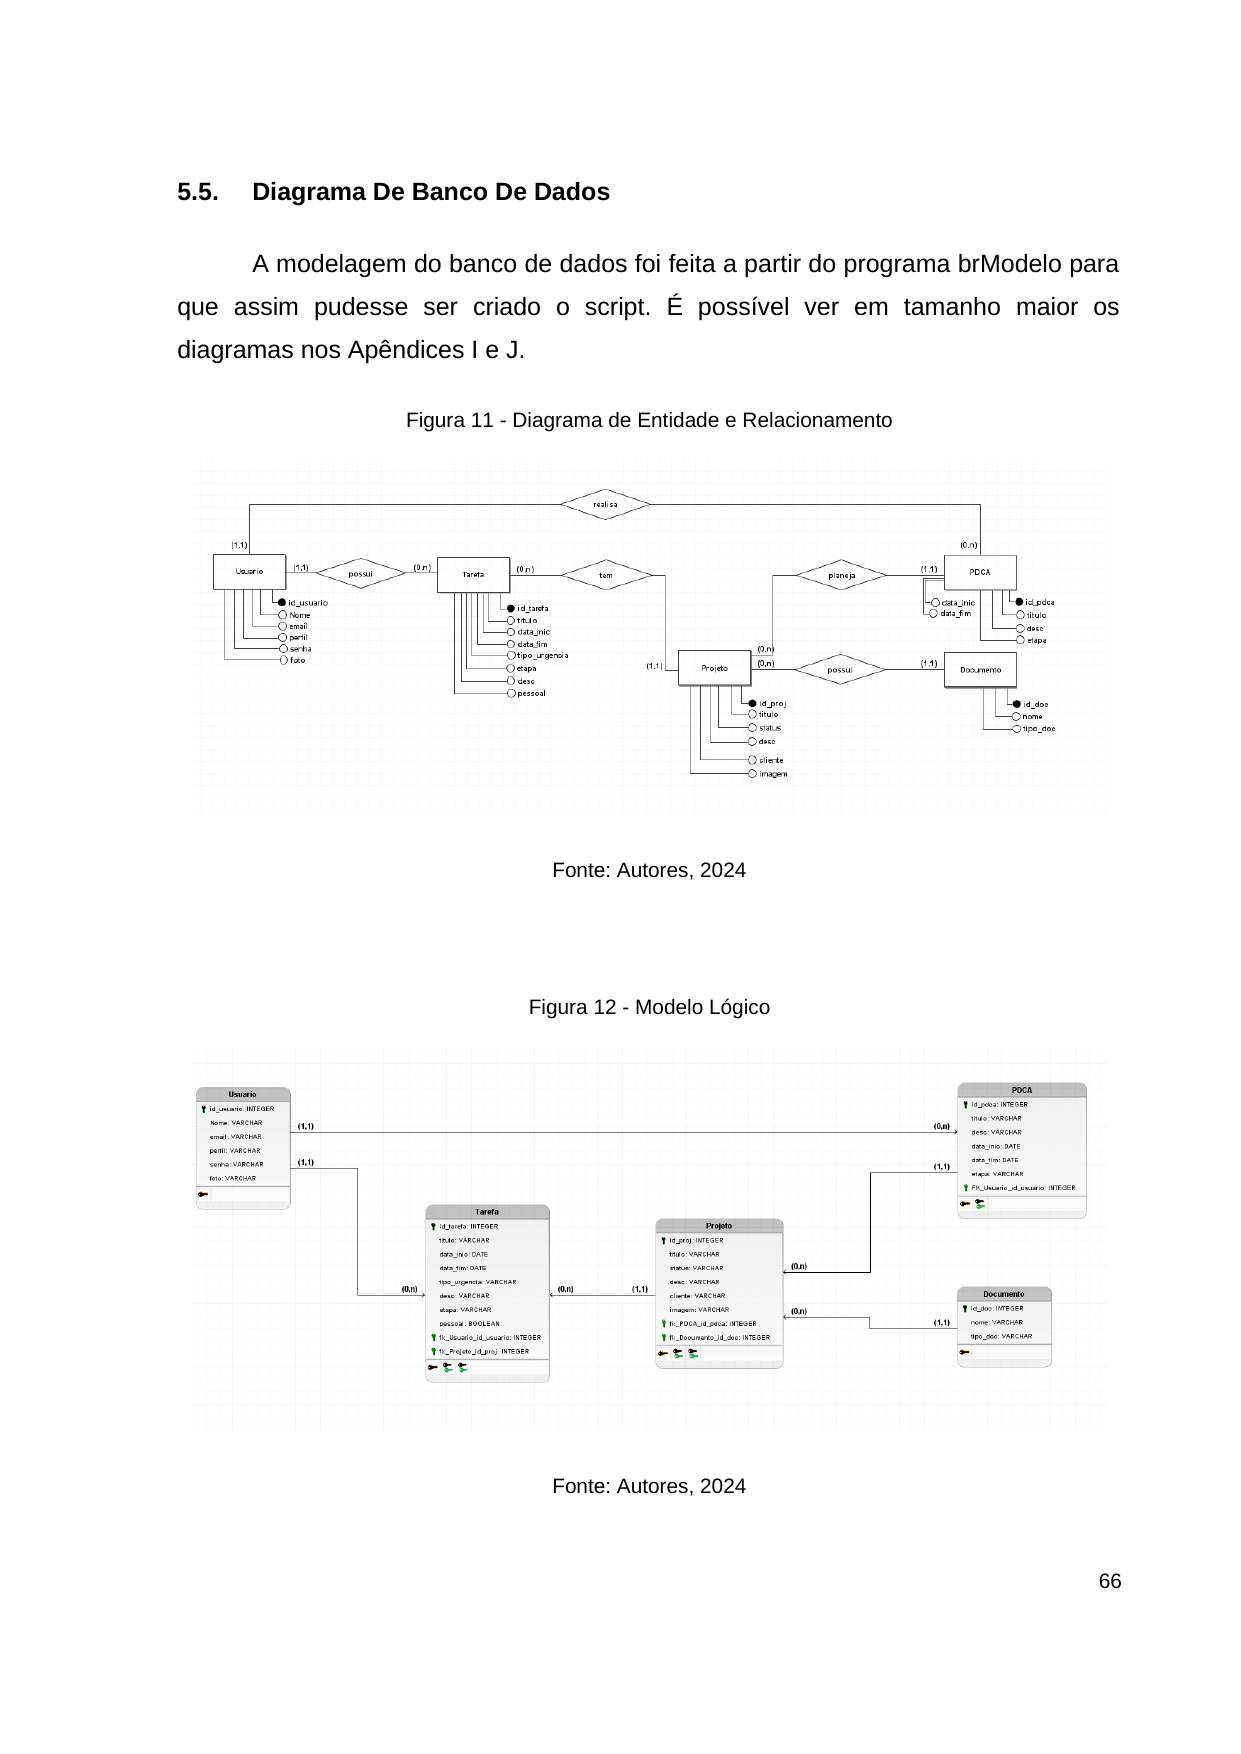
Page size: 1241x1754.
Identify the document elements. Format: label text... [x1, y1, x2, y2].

picture [191, 461, 1107, 814]
text Figura 12 - Modelo Lógico [177, 995, 1122, 1019]
title A modelagem do banco de dados foi feita a partir do programa brModelo para que assim pudesse ser criado o script. É possível ver em tamanho maior os diagramas nos Apêndices I e J. [177, 249, 1122, 364]
subtitle Diagrama De Banco De Dados [177, 177, 1122, 206]
text Fonte: Autores, 2024 [177, 1474, 1122, 1498]
picture [191, 1048, 1107, 1431]
text Fonte: Autores, 2024 [177, 857, 1122, 881]
text Figura 11 - Diagrama de Entidade e Relacionamento [177, 408, 1122, 432]
